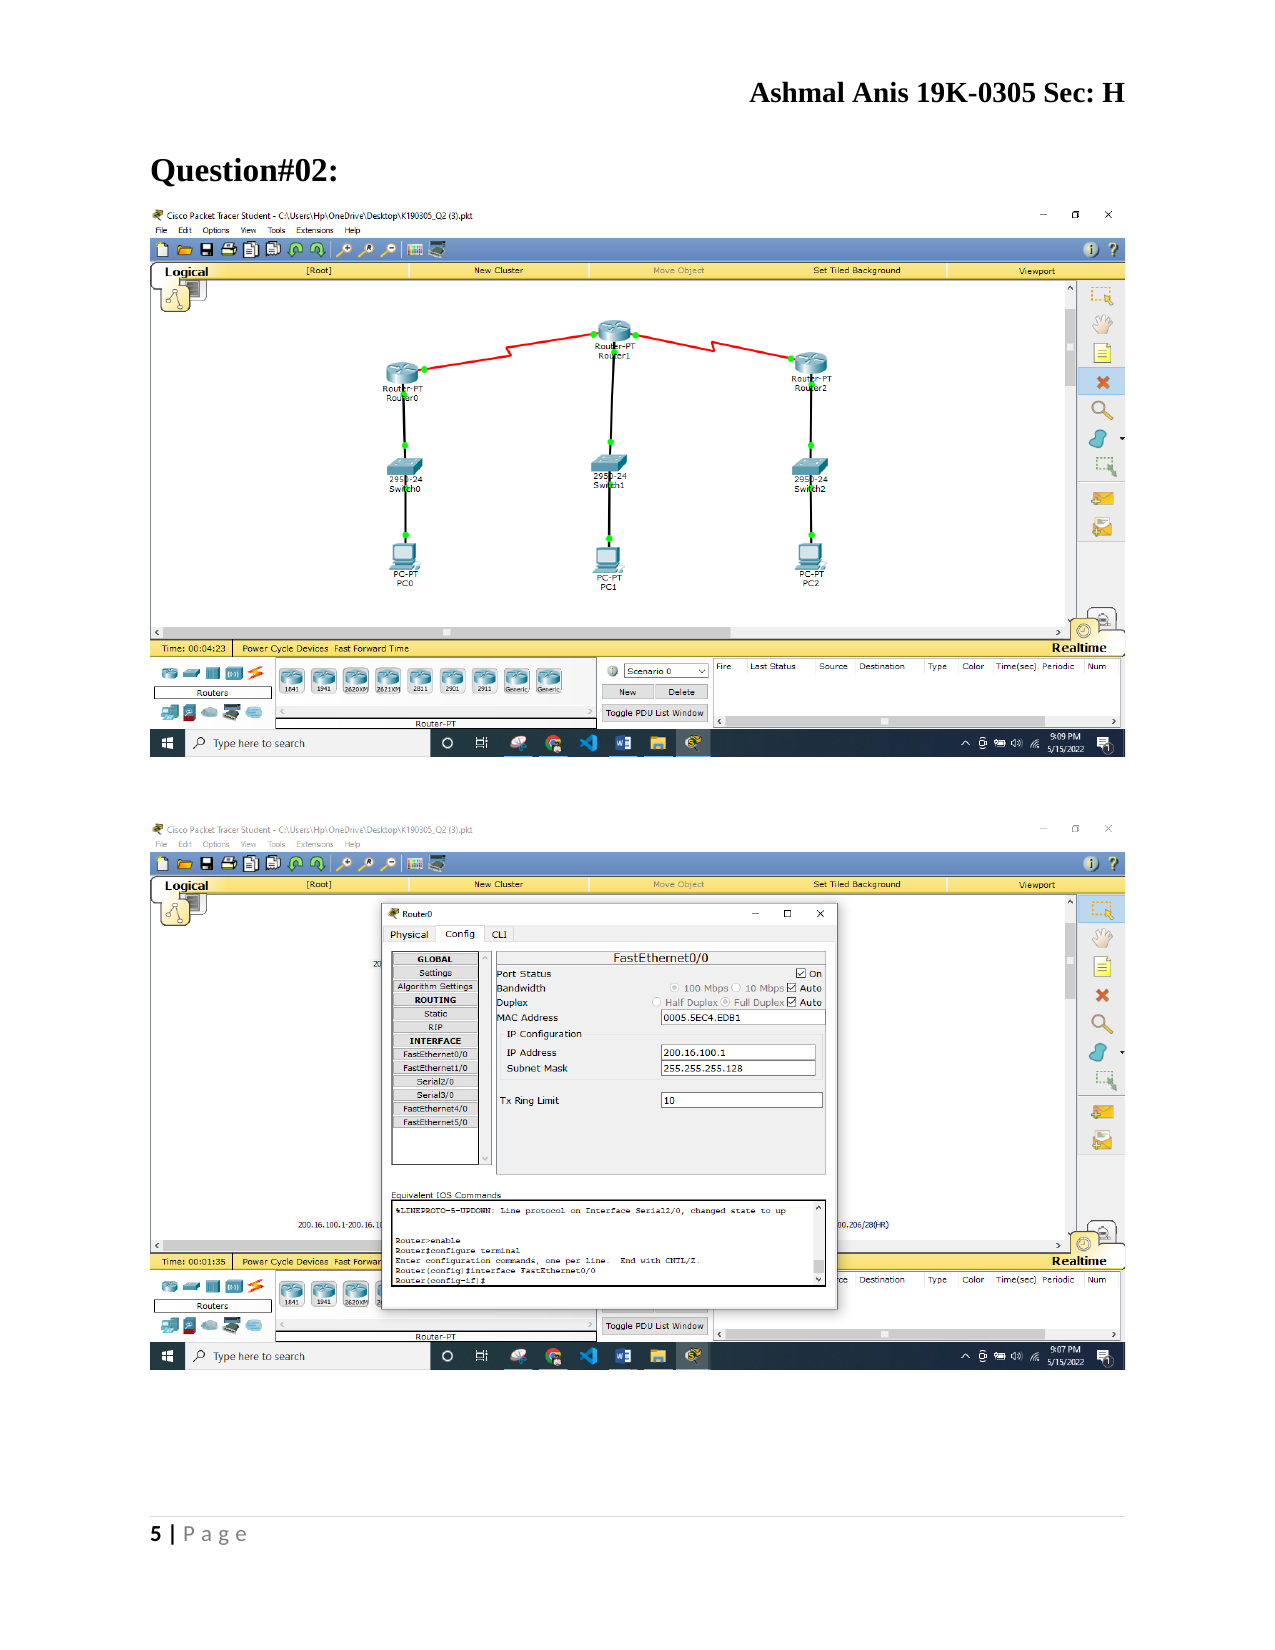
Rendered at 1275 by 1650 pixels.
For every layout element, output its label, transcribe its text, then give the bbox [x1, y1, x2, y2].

picture [150, 821, 1125, 1370]
text Question#02: [150, 150, 1125, 188]
picture [150, 208, 1125, 757]
